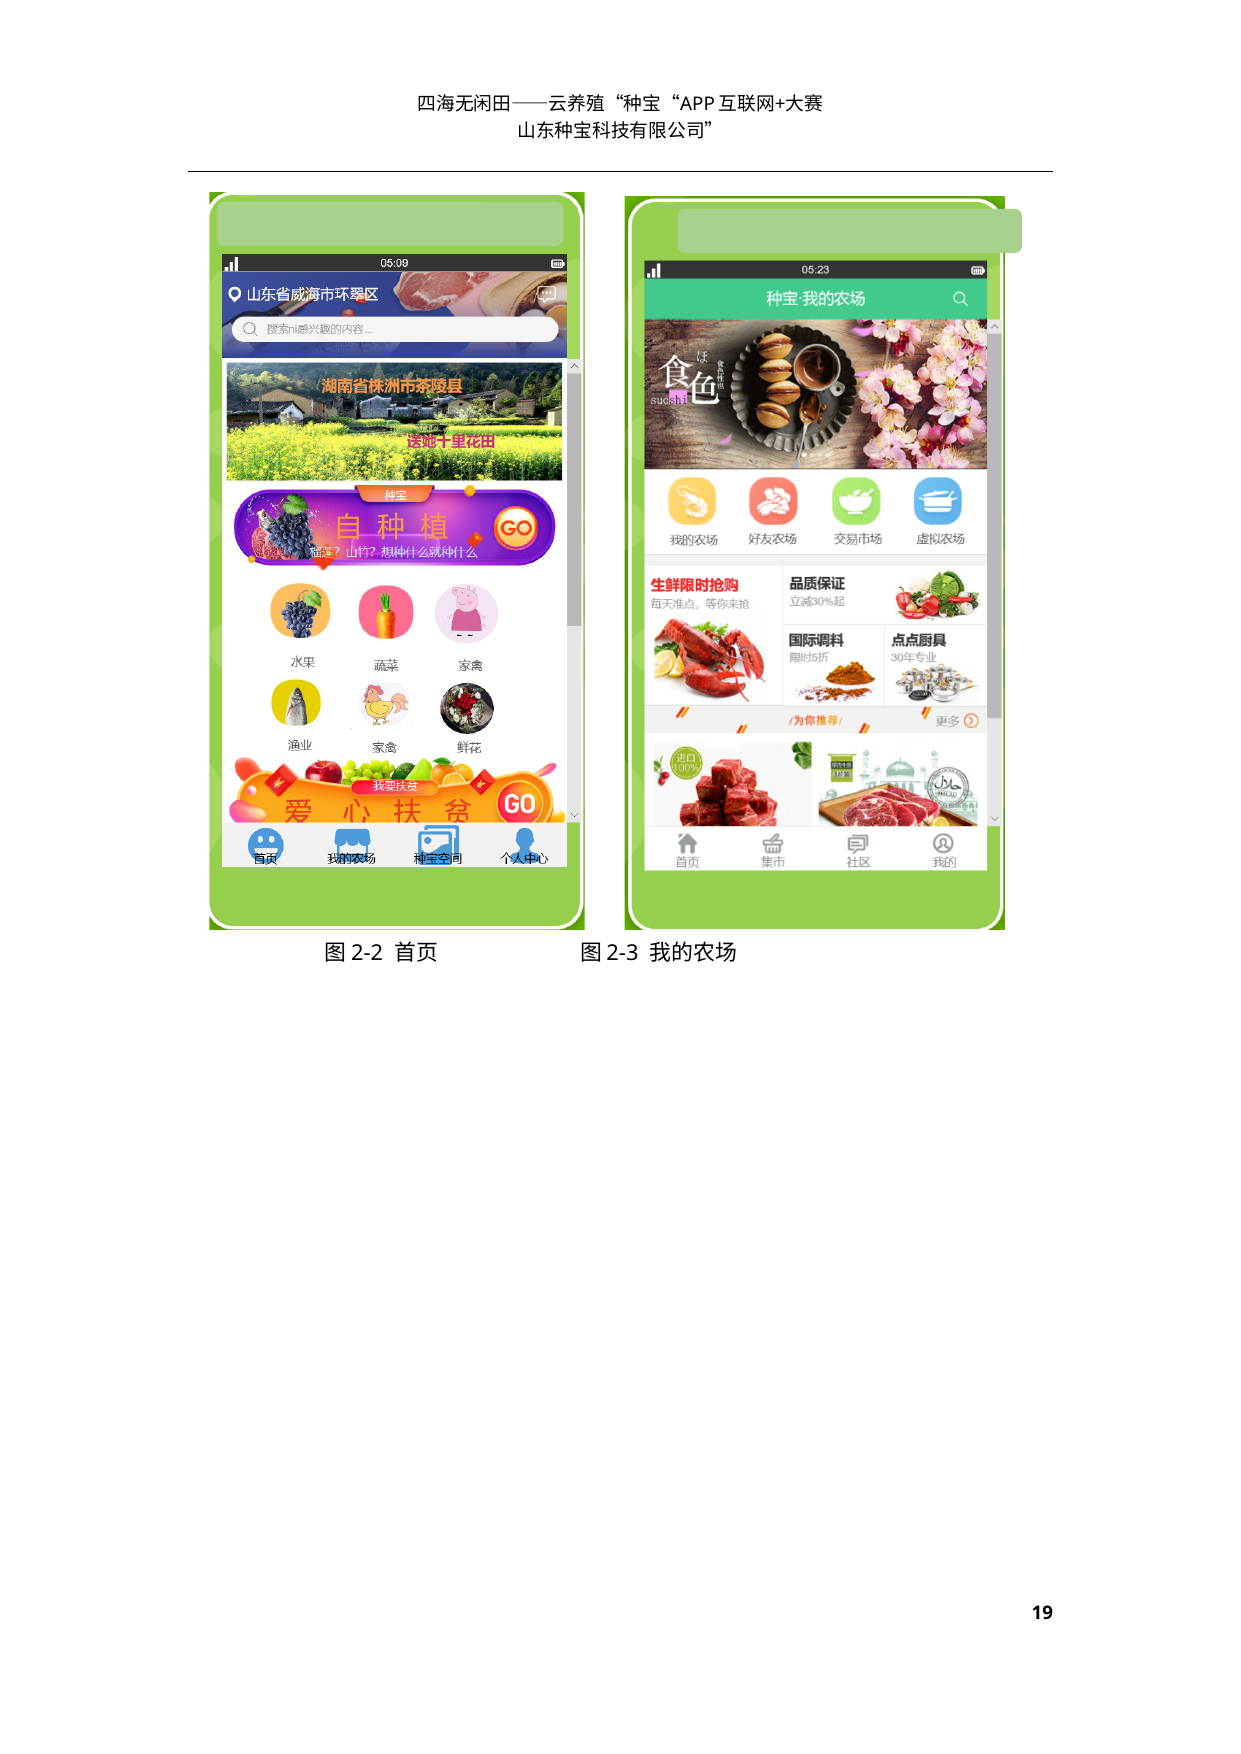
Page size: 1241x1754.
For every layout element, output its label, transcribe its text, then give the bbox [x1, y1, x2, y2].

text 图2-2 首页 图2-3 我的农场 [187, 934, 1053, 967]
picture [624, 196, 1005, 930]
picture [209, 192, 585, 930]
